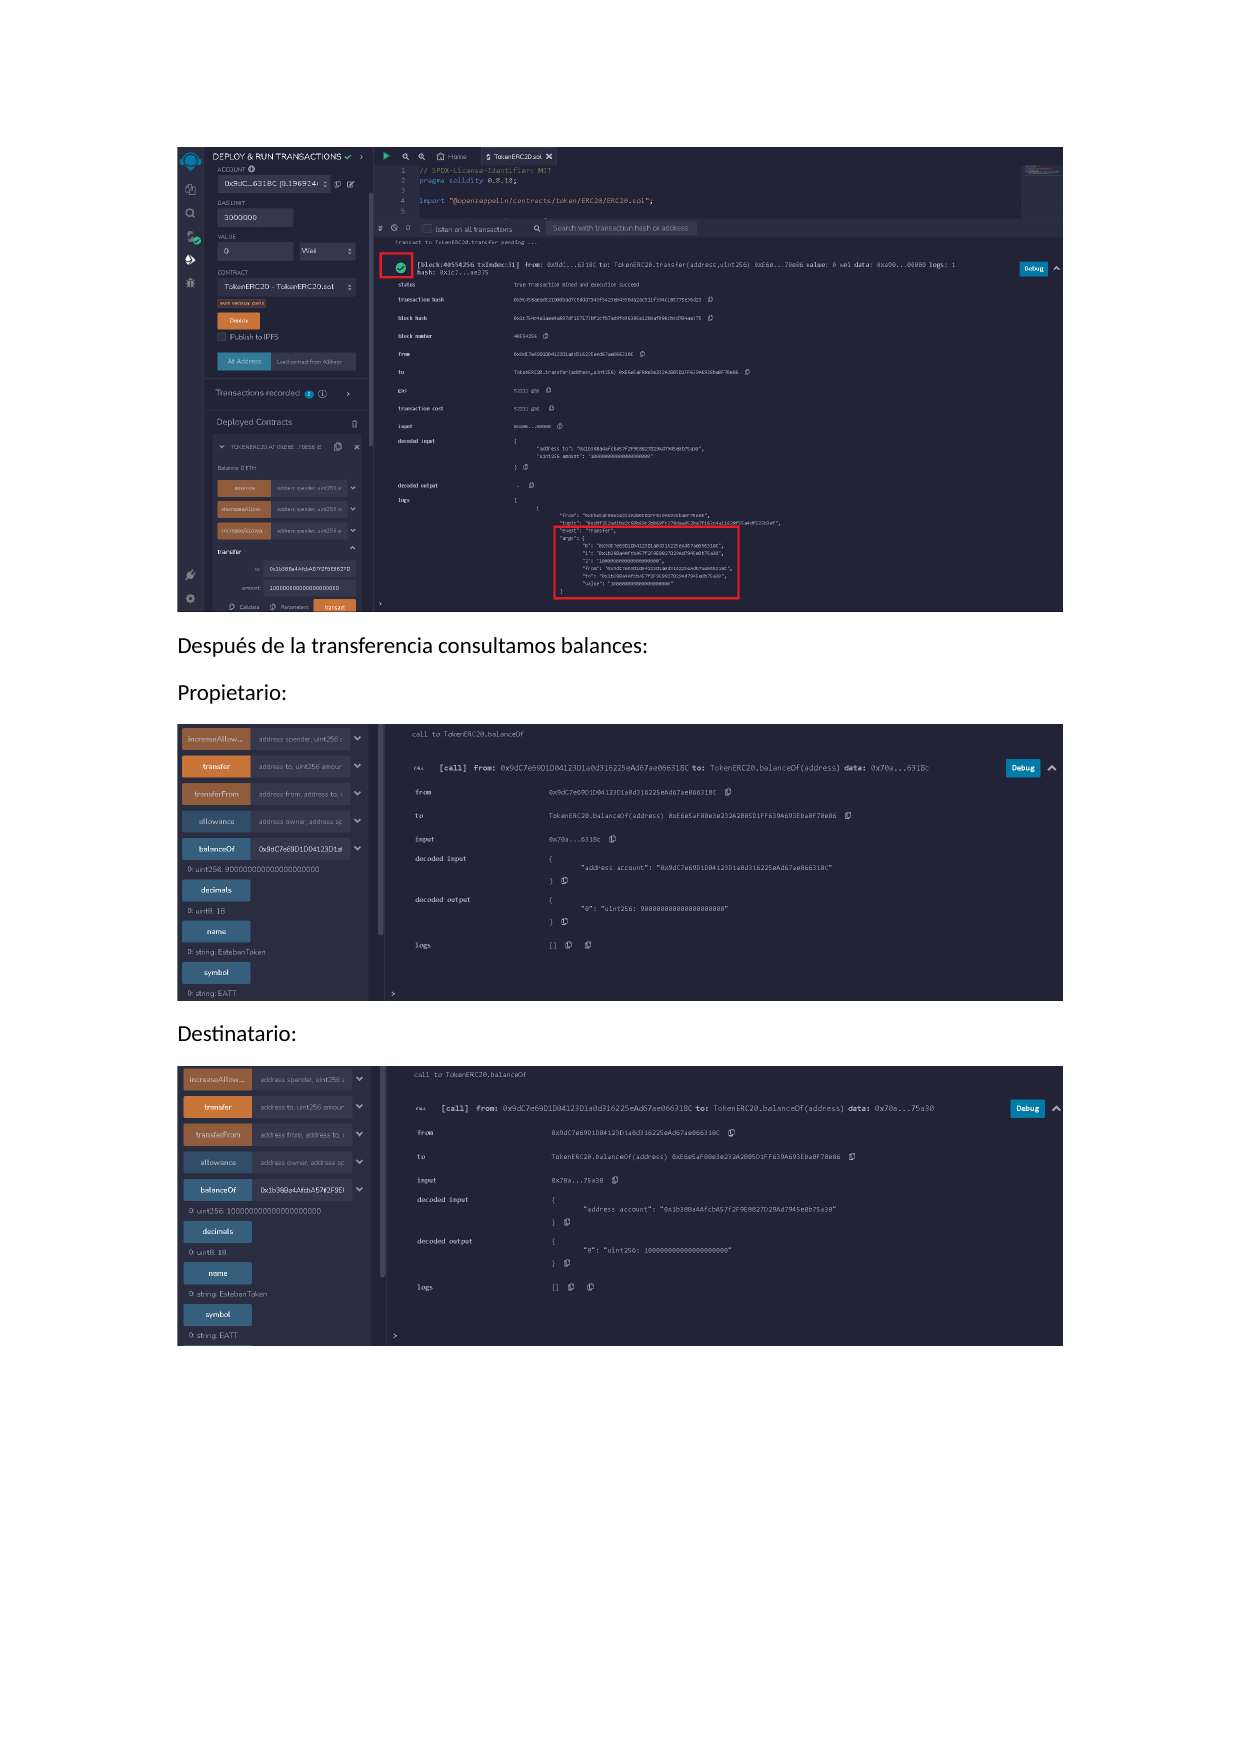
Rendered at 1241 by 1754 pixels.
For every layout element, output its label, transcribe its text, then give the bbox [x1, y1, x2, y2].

picture [177, 147, 1063, 612]
picture [177, 724, 1063, 1001]
text Propietario: [177, 678, 1137, 706]
text Después de la transferencia consultamos balances: [177, 631, 1137, 659]
picture [177, 1066, 1063, 1346]
text Destinatario: [177, 1019, 1137, 1047]
